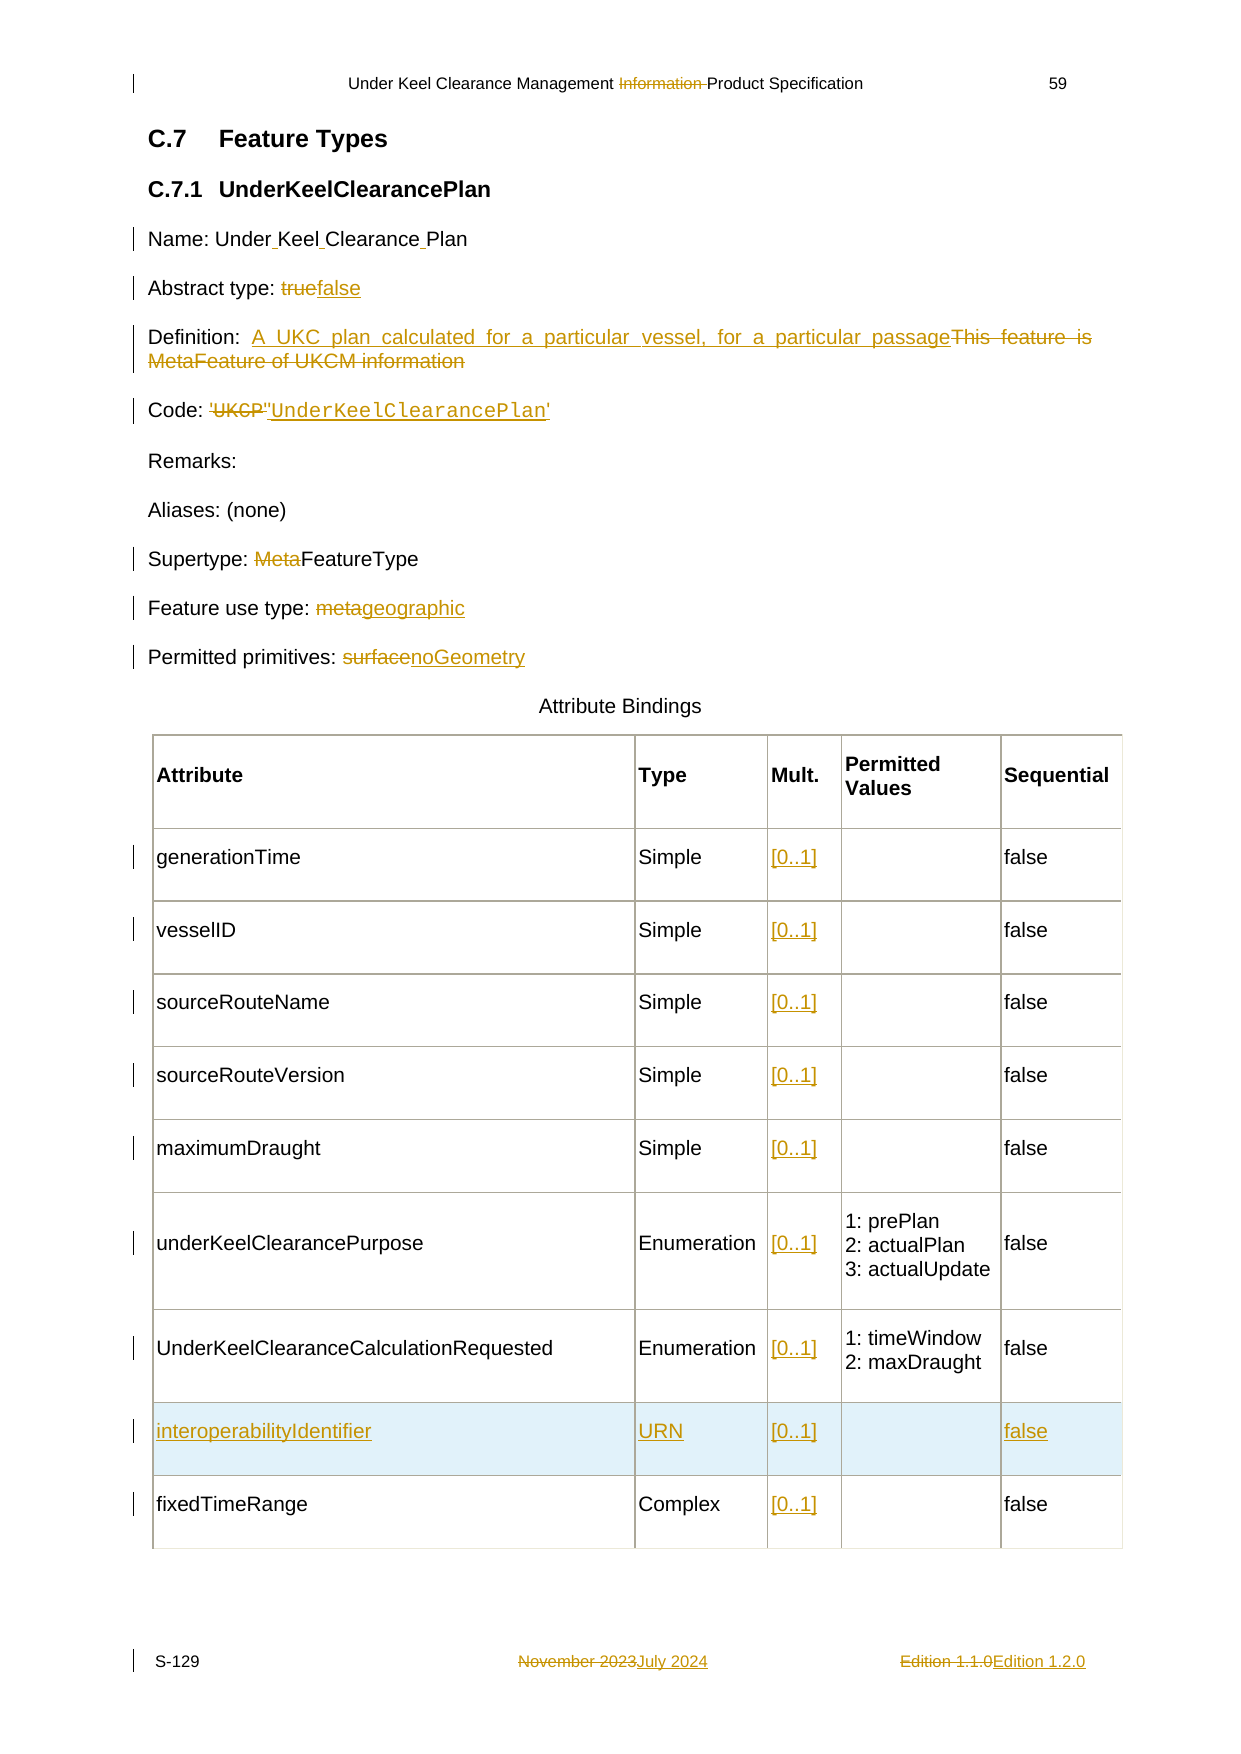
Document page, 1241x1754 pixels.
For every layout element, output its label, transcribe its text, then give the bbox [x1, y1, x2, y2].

text Remarks: [148, 449, 1092, 473]
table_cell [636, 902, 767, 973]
text Code: [148, 398, 1092, 424]
text Supertype: FeatureType [148, 547, 1092, 571]
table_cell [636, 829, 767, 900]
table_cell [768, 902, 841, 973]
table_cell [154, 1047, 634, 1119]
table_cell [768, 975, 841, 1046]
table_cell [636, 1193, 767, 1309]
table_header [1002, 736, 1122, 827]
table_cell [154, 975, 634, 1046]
text Definition: [148, 325, 1092, 373]
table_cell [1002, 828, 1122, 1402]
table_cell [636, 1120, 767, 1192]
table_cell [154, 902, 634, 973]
subtitle UnderKeelClearancePlan [148, 178, 1092, 202]
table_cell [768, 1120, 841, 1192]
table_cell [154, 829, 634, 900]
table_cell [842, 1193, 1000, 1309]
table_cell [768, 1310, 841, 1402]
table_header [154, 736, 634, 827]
text Aliases: (none) [148, 498, 1092, 522]
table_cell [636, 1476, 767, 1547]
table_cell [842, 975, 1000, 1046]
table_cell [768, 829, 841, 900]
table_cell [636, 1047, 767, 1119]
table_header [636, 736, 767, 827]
text Abstract type: [148, 276, 1092, 300]
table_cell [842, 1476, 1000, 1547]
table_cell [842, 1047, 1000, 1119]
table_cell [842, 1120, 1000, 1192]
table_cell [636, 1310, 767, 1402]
text Attribute Bindings [148, 693, 1092, 717]
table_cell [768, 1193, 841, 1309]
text Feature use type: [148, 596, 1092, 619]
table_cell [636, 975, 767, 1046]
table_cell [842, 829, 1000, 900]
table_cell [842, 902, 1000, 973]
text Feature Types [148, 124, 1092, 153]
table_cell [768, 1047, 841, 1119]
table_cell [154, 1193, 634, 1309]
text Permitted primitives: [148, 644, 1092, 668]
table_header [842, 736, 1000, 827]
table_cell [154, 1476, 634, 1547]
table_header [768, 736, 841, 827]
text Name: UnderKeelClearancePlan [148, 227, 1092, 251]
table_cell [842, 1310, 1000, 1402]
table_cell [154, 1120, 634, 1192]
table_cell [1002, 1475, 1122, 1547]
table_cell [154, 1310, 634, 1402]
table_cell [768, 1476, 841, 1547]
